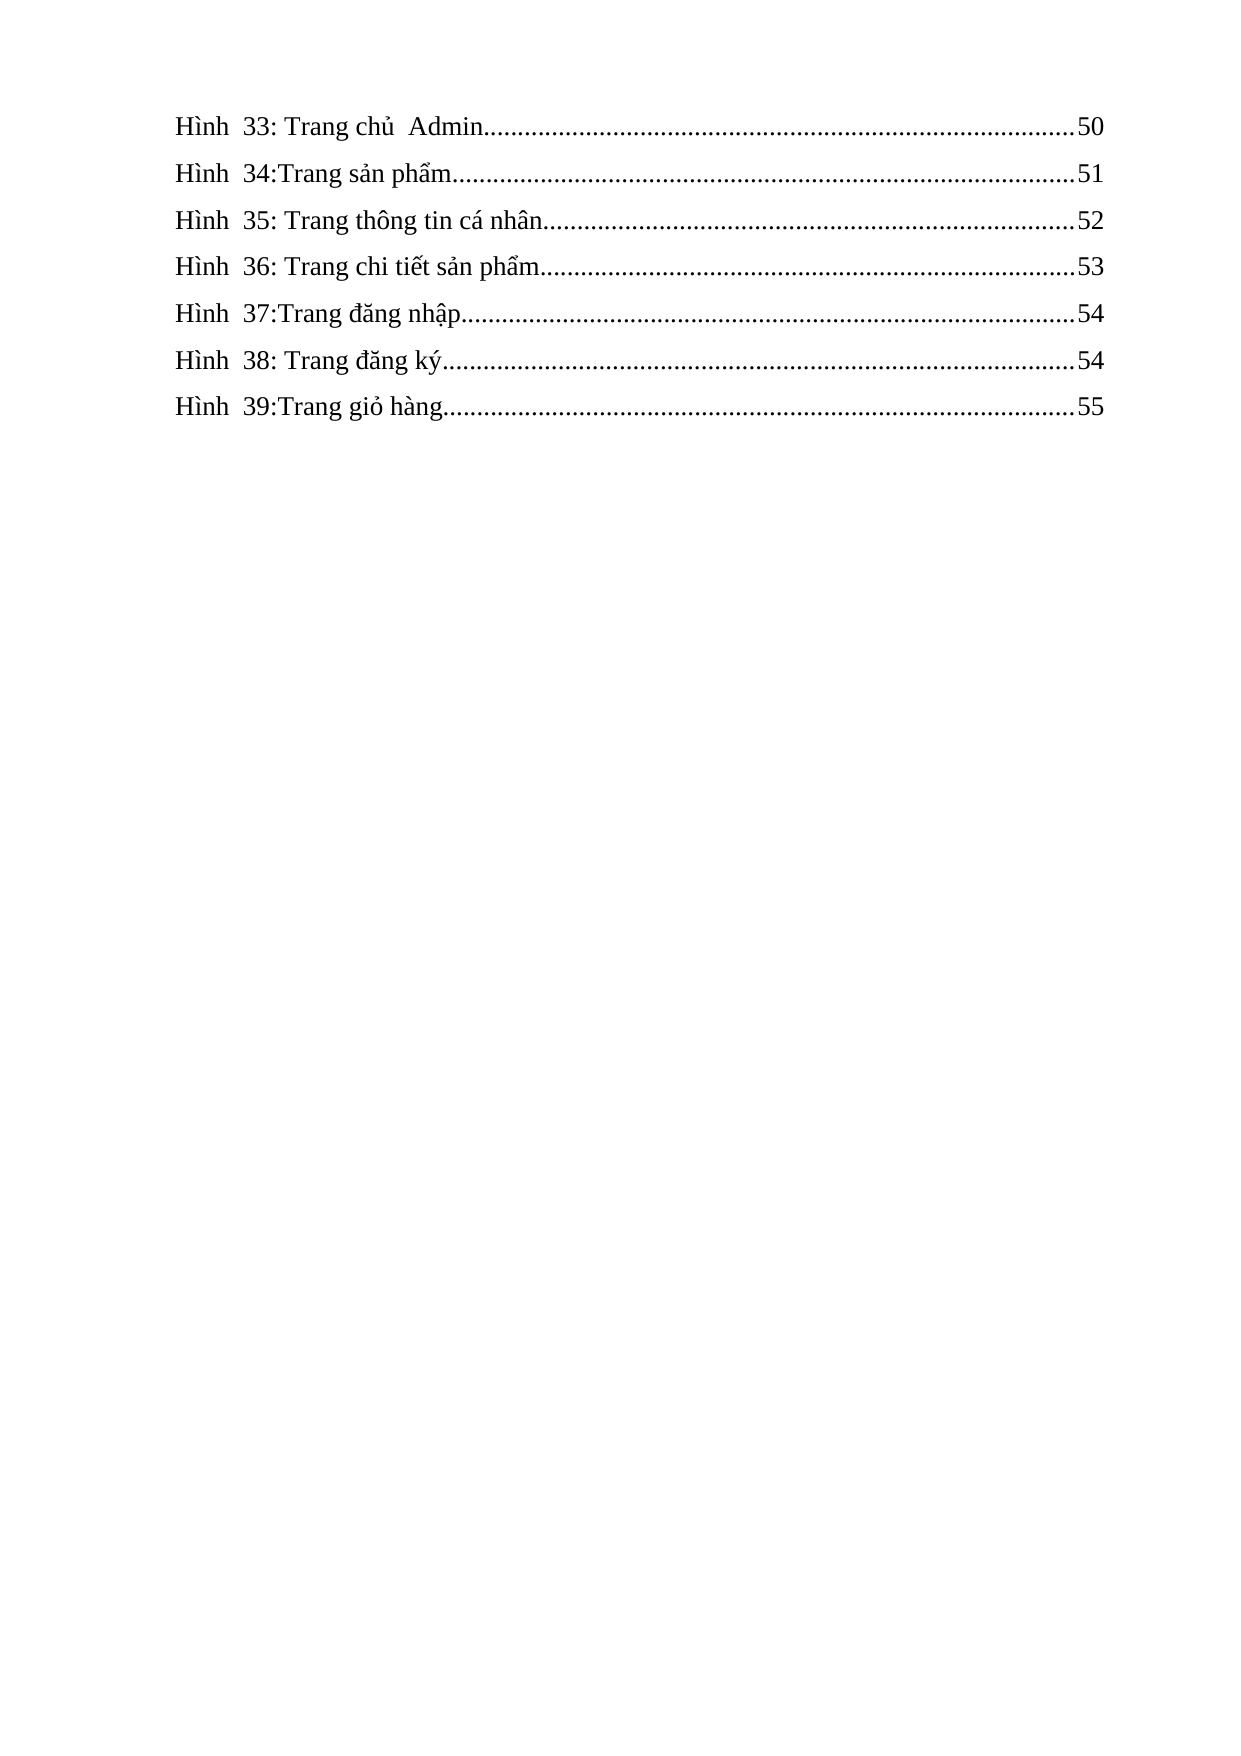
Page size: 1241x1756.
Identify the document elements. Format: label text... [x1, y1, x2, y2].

text Hình 34:Trang sản phẩm 51 [175, 157, 1105, 188]
text Hình 38: Trang đăng ký 54 [175, 344, 1105, 375]
text Hình 37:Trang đăng nhập 54 [175, 297, 1105, 328]
text Hình 33: Trang chủ Admin 50 [175, 110, 1105, 142]
text Hình 39:Trang giỏ hàng 55 [175, 390, 1105, 422]
text Hình 36: Trang chi tiết sản phẩm 53 [175, 250, 1105, 282]
text Hình 35: Trang thông tin cá nhân 52 [175, 204, 1105, 235]
